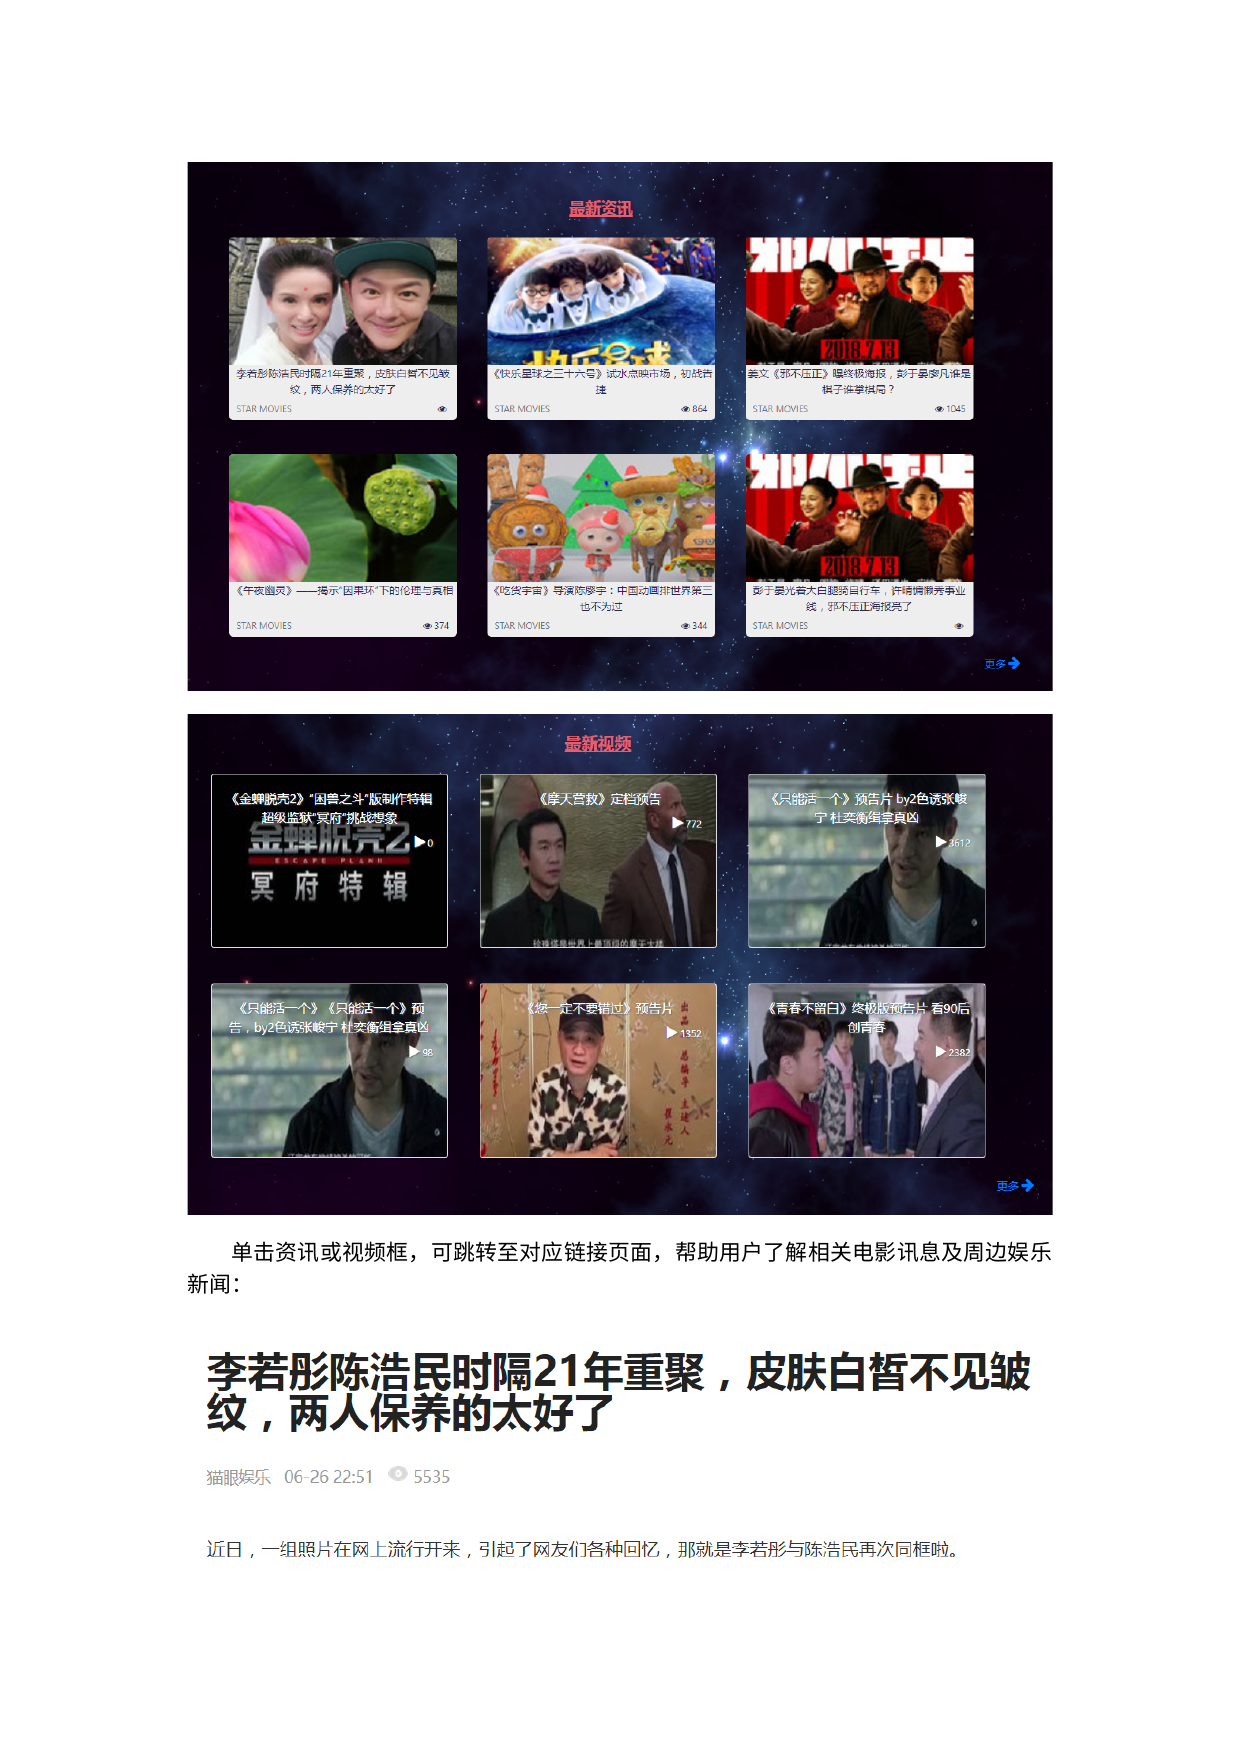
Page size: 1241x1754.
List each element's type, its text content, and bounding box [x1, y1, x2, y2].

picture [187, 162, 1053, 691]
picture [187, 714, 1053, 1215]
text 单击资讯或视频框，可跳转至对应链接页面，帮助用户了解相关电影讯息及周边娱乐新闻： [187, 1234, 1053, 1299]
picture [187, 1299, 1053, 1576]
